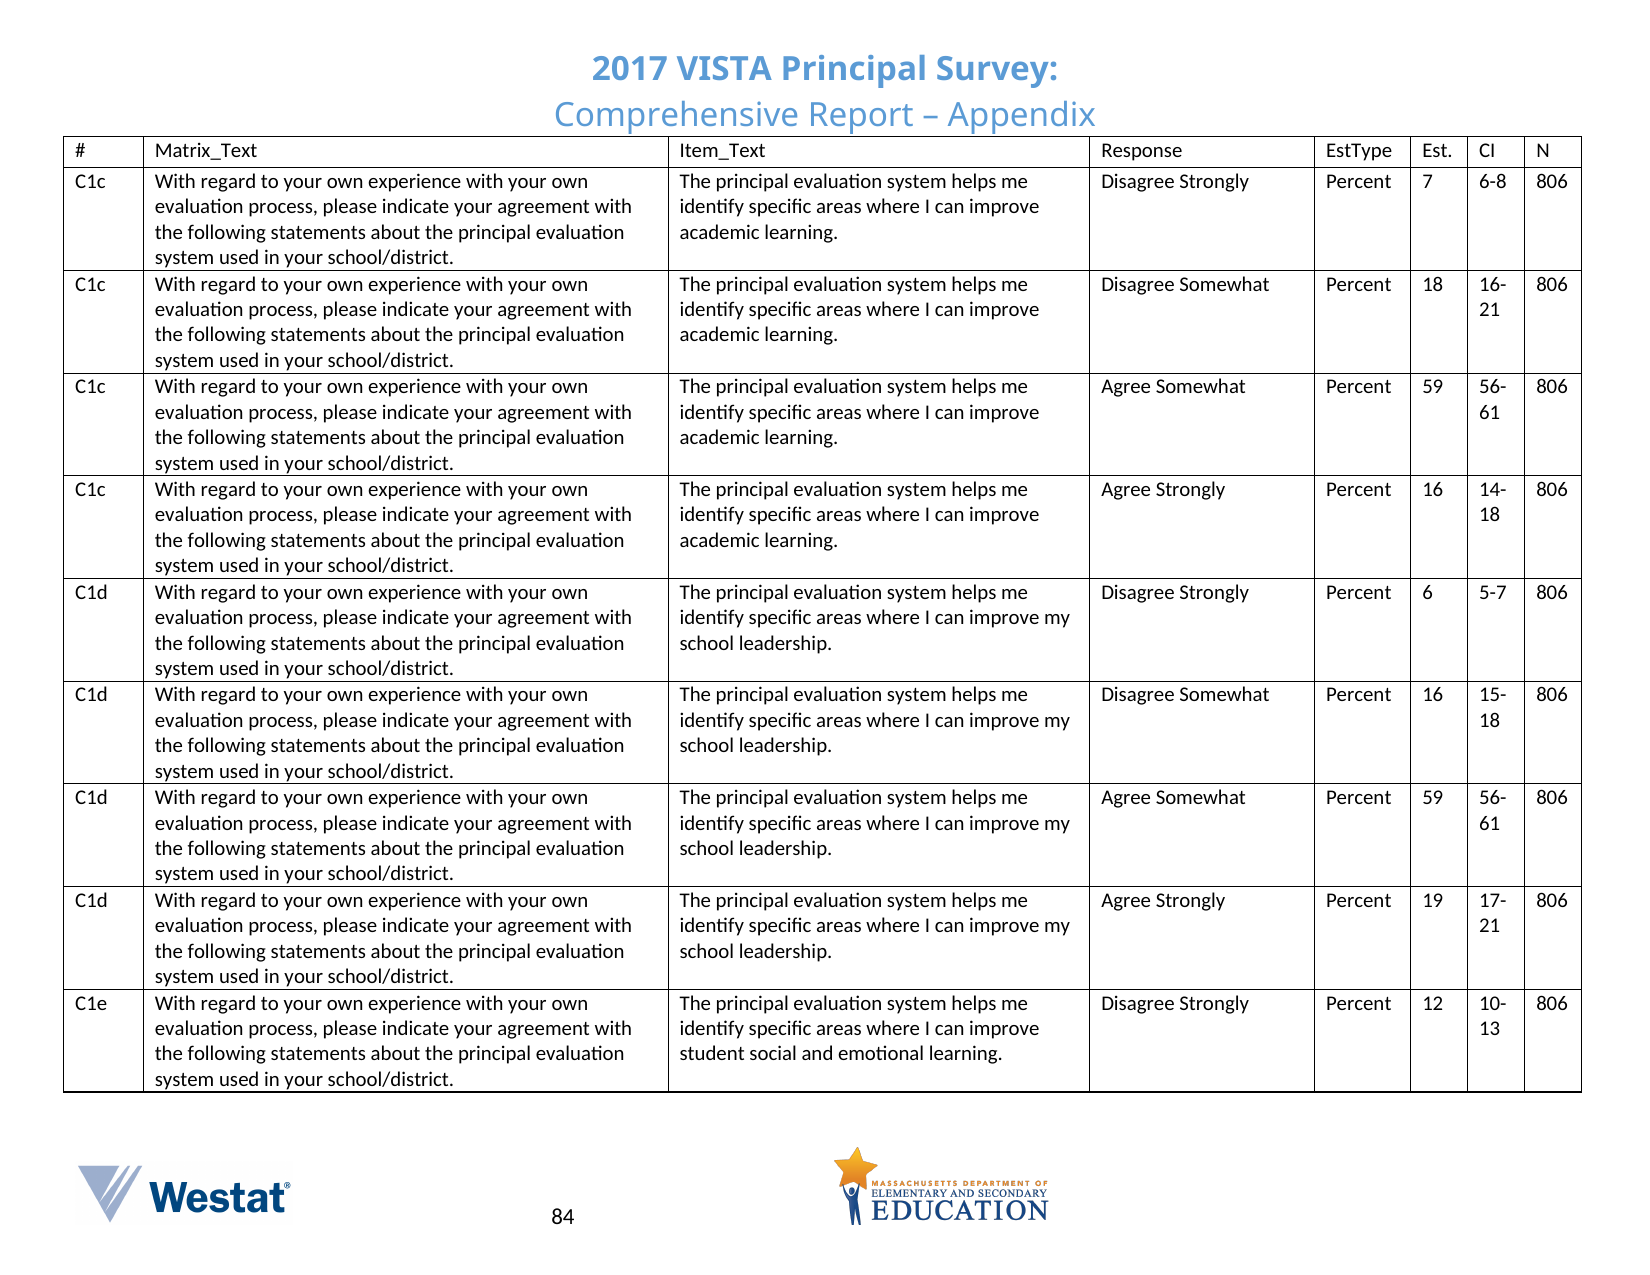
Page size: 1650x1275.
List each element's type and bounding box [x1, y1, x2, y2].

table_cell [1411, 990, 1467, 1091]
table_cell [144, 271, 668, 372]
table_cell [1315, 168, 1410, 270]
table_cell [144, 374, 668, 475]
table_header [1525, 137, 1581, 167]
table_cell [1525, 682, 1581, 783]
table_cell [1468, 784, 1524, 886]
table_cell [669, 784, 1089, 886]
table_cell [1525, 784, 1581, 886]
picture [832, 1140, 1050, 1225]
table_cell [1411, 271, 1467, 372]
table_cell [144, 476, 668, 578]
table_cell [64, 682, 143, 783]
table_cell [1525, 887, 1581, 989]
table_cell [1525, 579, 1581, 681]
picture [75, 1161, 293, 1225]
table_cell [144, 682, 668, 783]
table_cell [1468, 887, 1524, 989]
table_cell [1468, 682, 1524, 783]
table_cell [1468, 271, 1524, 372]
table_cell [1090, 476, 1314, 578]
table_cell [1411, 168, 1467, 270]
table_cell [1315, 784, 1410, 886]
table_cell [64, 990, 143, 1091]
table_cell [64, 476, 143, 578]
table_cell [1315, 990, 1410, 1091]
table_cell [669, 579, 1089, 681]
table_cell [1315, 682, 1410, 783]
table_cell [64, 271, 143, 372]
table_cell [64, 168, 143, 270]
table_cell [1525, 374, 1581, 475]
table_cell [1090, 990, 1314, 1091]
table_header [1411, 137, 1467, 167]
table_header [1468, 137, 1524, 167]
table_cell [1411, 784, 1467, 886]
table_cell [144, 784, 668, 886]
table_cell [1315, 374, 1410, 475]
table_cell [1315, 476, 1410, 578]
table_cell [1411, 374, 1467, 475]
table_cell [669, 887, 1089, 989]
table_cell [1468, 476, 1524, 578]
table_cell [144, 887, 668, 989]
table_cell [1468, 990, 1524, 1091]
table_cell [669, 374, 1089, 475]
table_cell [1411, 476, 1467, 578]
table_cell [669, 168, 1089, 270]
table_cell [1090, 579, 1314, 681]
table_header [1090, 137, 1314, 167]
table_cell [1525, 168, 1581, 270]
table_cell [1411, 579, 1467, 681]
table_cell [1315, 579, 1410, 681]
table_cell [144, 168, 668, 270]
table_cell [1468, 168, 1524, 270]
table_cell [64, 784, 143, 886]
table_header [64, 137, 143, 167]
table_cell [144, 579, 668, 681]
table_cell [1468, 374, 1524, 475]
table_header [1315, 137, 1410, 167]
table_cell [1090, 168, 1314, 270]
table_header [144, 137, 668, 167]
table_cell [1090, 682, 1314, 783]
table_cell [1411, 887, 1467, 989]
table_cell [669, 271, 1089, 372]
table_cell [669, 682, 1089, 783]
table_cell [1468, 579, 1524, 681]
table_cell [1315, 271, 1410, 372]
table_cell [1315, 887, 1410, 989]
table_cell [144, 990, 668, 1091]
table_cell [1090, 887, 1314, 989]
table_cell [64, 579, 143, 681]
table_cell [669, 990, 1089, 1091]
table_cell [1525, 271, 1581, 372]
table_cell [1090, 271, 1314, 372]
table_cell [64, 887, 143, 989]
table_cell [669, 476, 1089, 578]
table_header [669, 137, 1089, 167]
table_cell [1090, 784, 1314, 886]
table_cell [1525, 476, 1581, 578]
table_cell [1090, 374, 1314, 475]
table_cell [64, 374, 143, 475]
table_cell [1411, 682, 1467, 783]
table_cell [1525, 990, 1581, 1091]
